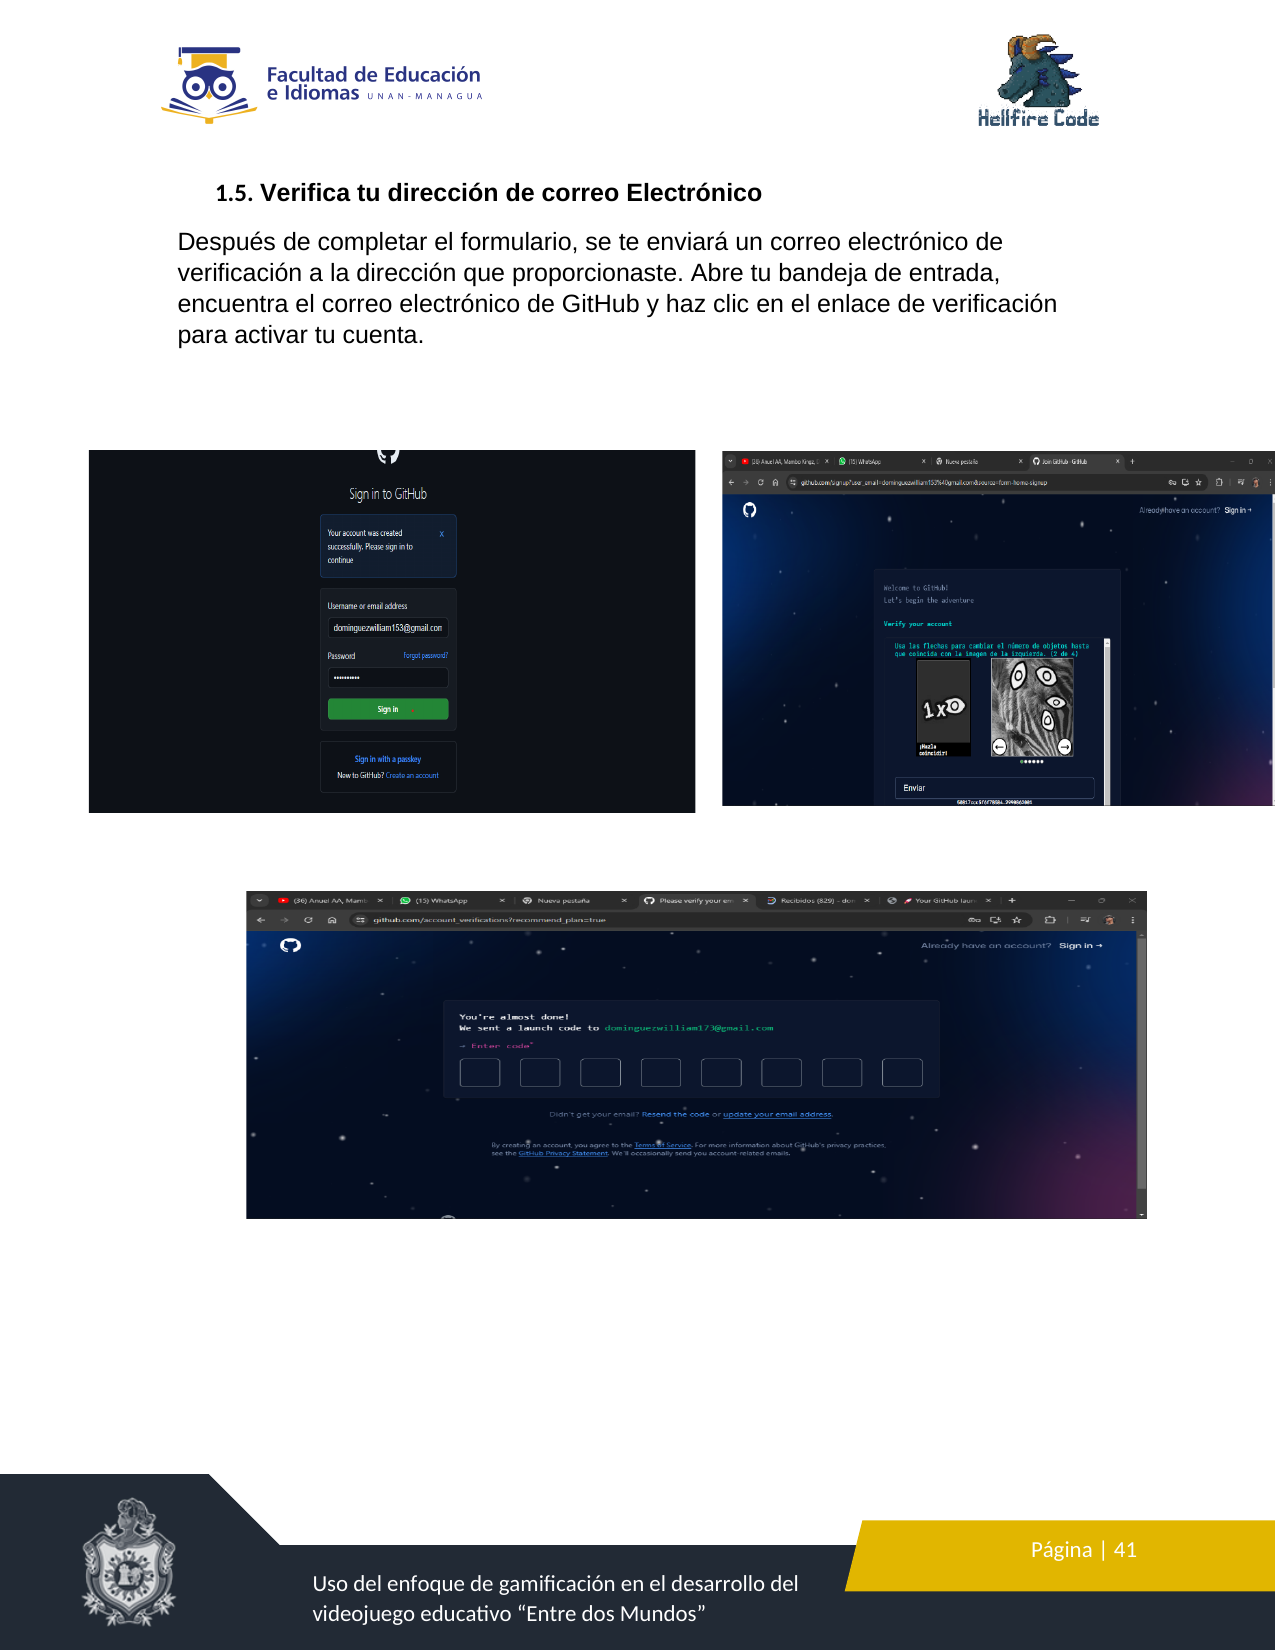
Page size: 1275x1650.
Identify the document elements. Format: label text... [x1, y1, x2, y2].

picture [246, 891, 1147, 1219]
picture [722, 451, 1275, 806]
picture [72, 1489, 183, 1650]
list Verifica tu dirección de correo Electrónico [215, 177, 1098, 208]
picture [153, 40, 491, 129]
picture [978, 21, 1099, 132]
text Después de completar el formulario, se te enviará un correo electrónico de verificación a la dirección que proporcionaste. Abre tu bandeja de entrada, encuentra el correo electrónico de GitHub y haz clic en el enlace de verificación para activar tu cuenta. [177, 227, 1098, 349]
picture [88, 450, 696, 813]
